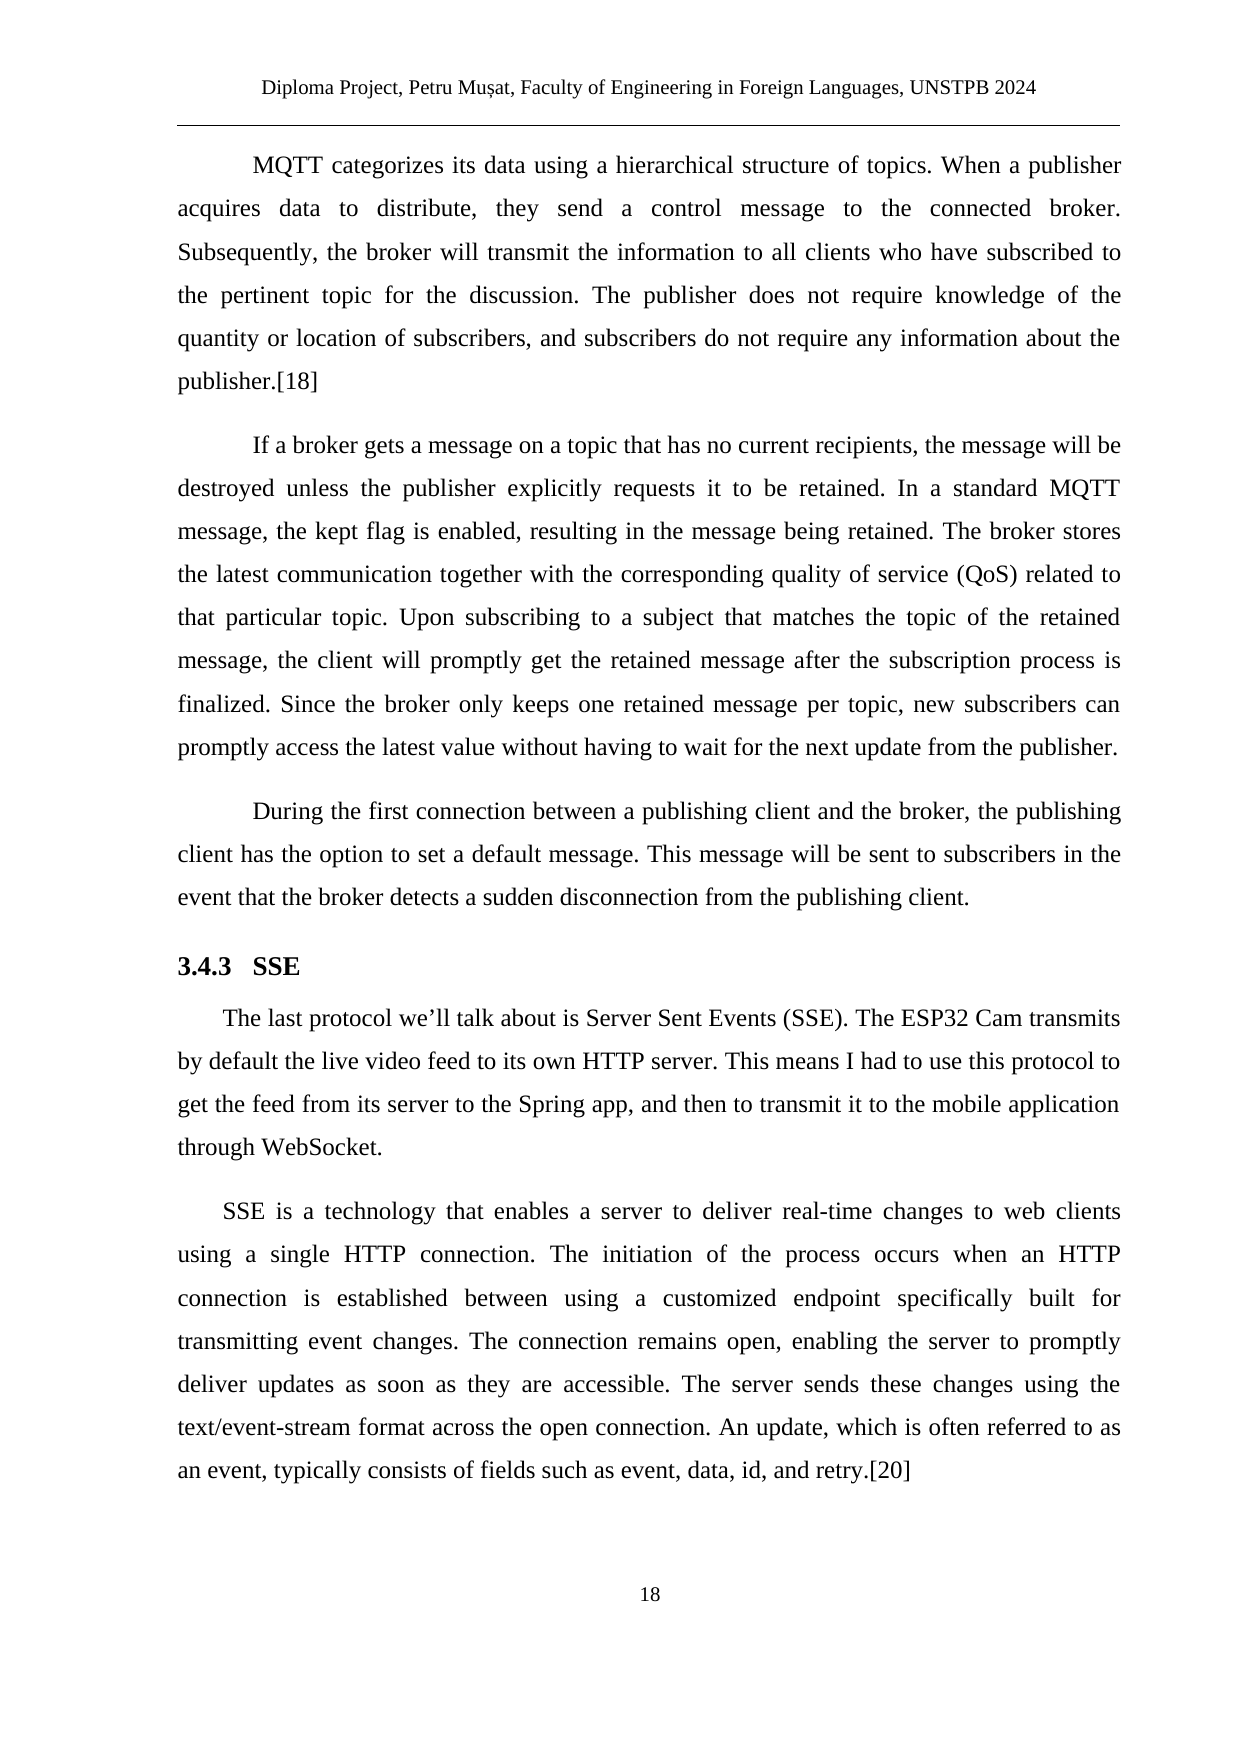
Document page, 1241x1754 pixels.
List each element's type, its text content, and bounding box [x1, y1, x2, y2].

text If a broker gets a message on a topic that has no current recipients, the message will be destroyed unless the publisher explicitly requests it to be retained. In a standard MQTT message, the kept flag is enabled, resulting in the message being retained. The broker stores the latest communication together with the corresponding quality of service (QoS) related to that particular topic. Upon subscribing to a subject that matches the topic of the retained message, the client will promptly get the retained message after the subscription process is finalized. Since the broker only keeps one retained message per topic, new subscribers can promptly access the latest value without having to wait for the next update from the publisher. [177, 430, 1122, 761]
text During the first connection between a publishing client and the broker, the publishing client has the option to set a default message. This message will be sent to subscribers in the event that the broker detects a sudden disconnection from the publishing client. [177, 796, 1122, 911]
subtitle SSE [177, 950, 1122, 981]
text The last protocol we’ll talk about is Server Sent Events (SSE). The ESP32 Cam transmits by default the live video feed to its own HTTP server. This means I had to use this protocol to get the feed from its server to the Spring app, and then to transmit it to the mobile application through WebSocket. [177, 1003, 1122, 1161]
text MQTT categorizes its data using a hierarchical structure of topics. When a publisher acquires data to distribute, they send a control message to the connected broker. Subsequently, the broker will transmit the information to all clients who have subscribed to the pertinent topic for the discussion. The publisher does not require knowledge of the quantity or location of subscribers, and subscribers do not require any information about the publisher.[18] [177, 150, 1122, 395]
text SSE is a technology that enables a server to deliver real-time changes to web clients using a single HTTP connection. The initiation of the process occurs when an HTTP connection is established between using a customized endpoint specifically built for transmitting event changes. The connection remains open, enabling the server to promptly deliver updates as soon as they are accessible. The server sends these changes using the text/event-stream format across the open connection. An update, which is often referred to as an event, typically consists of fields such as event, data, id, and retry.[20] [177, 1196, 1122, 1484]
